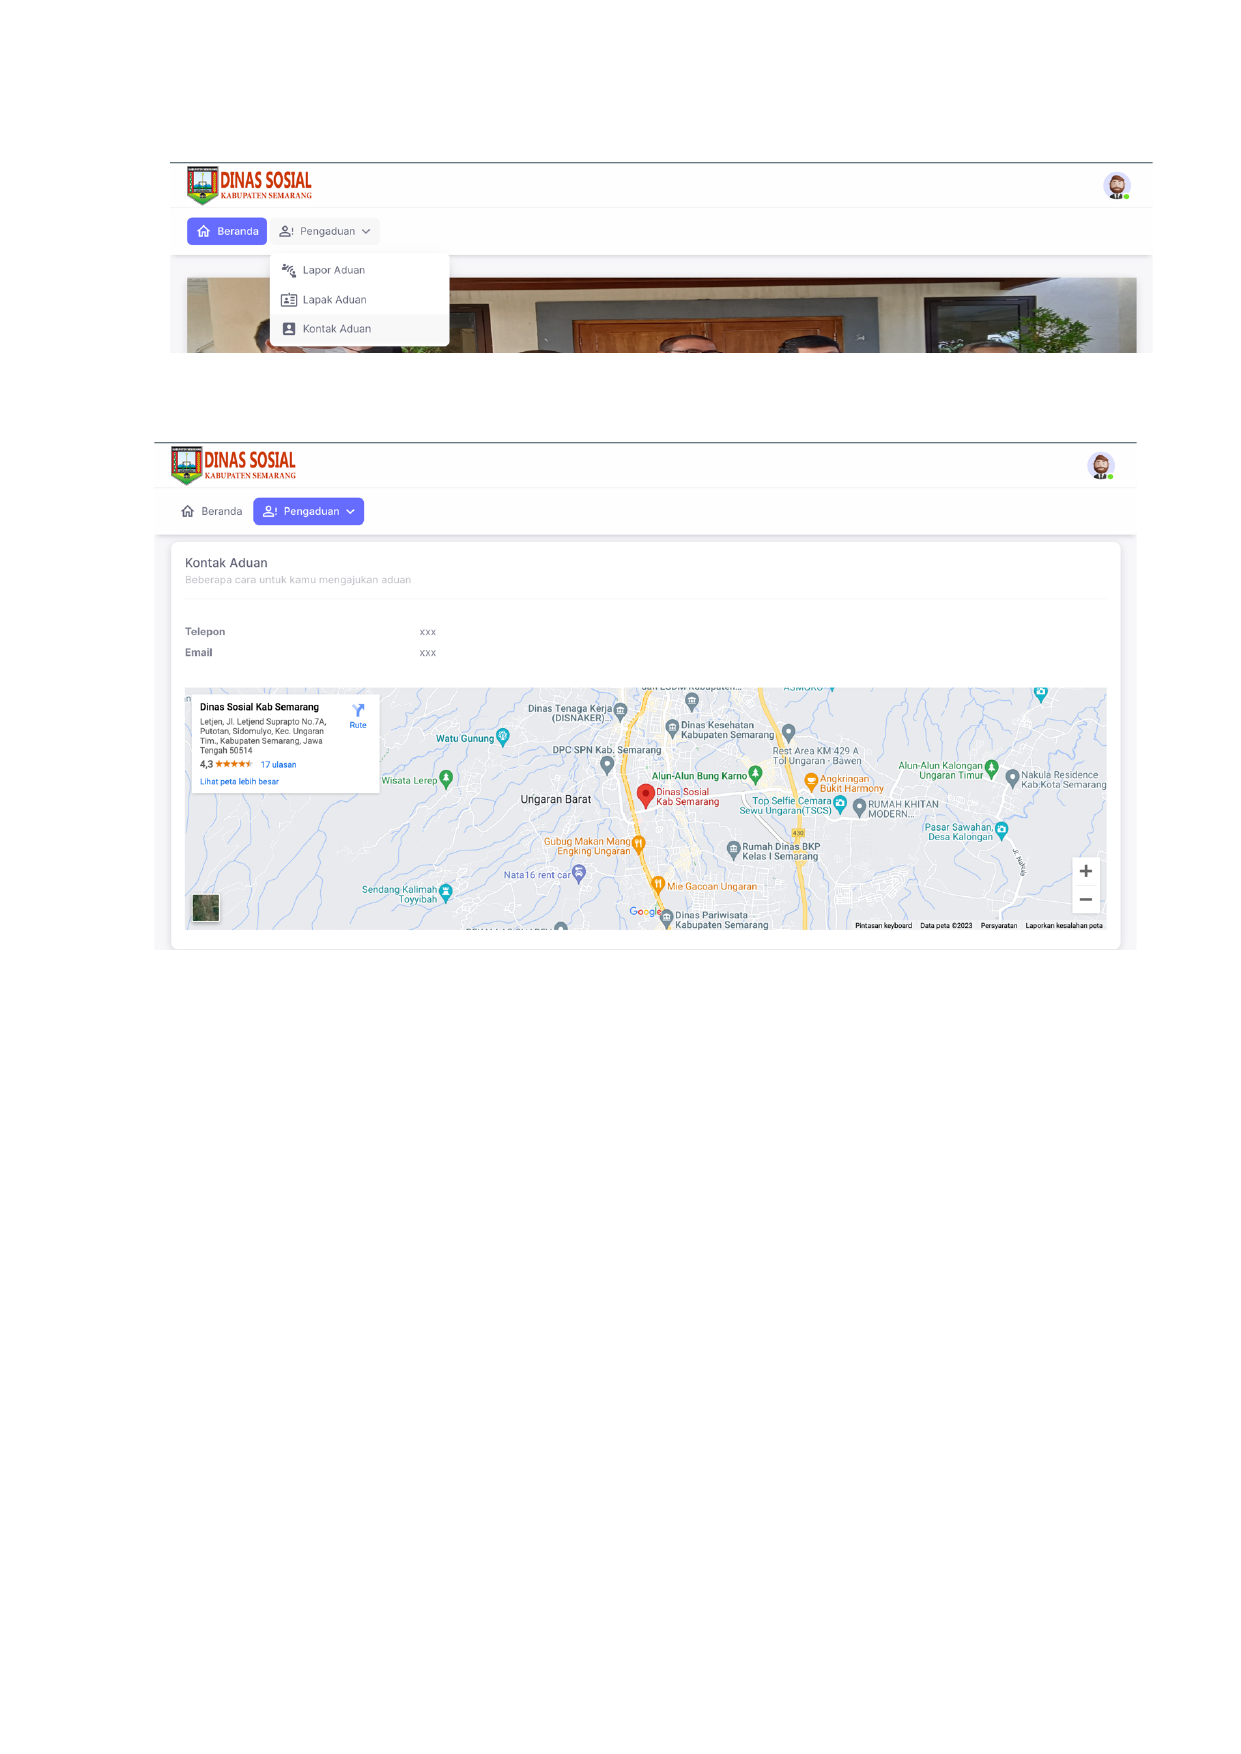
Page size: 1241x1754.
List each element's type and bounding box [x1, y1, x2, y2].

picture [170, 162, 1153, 353]
picture [154, 442, 1137, 950]
